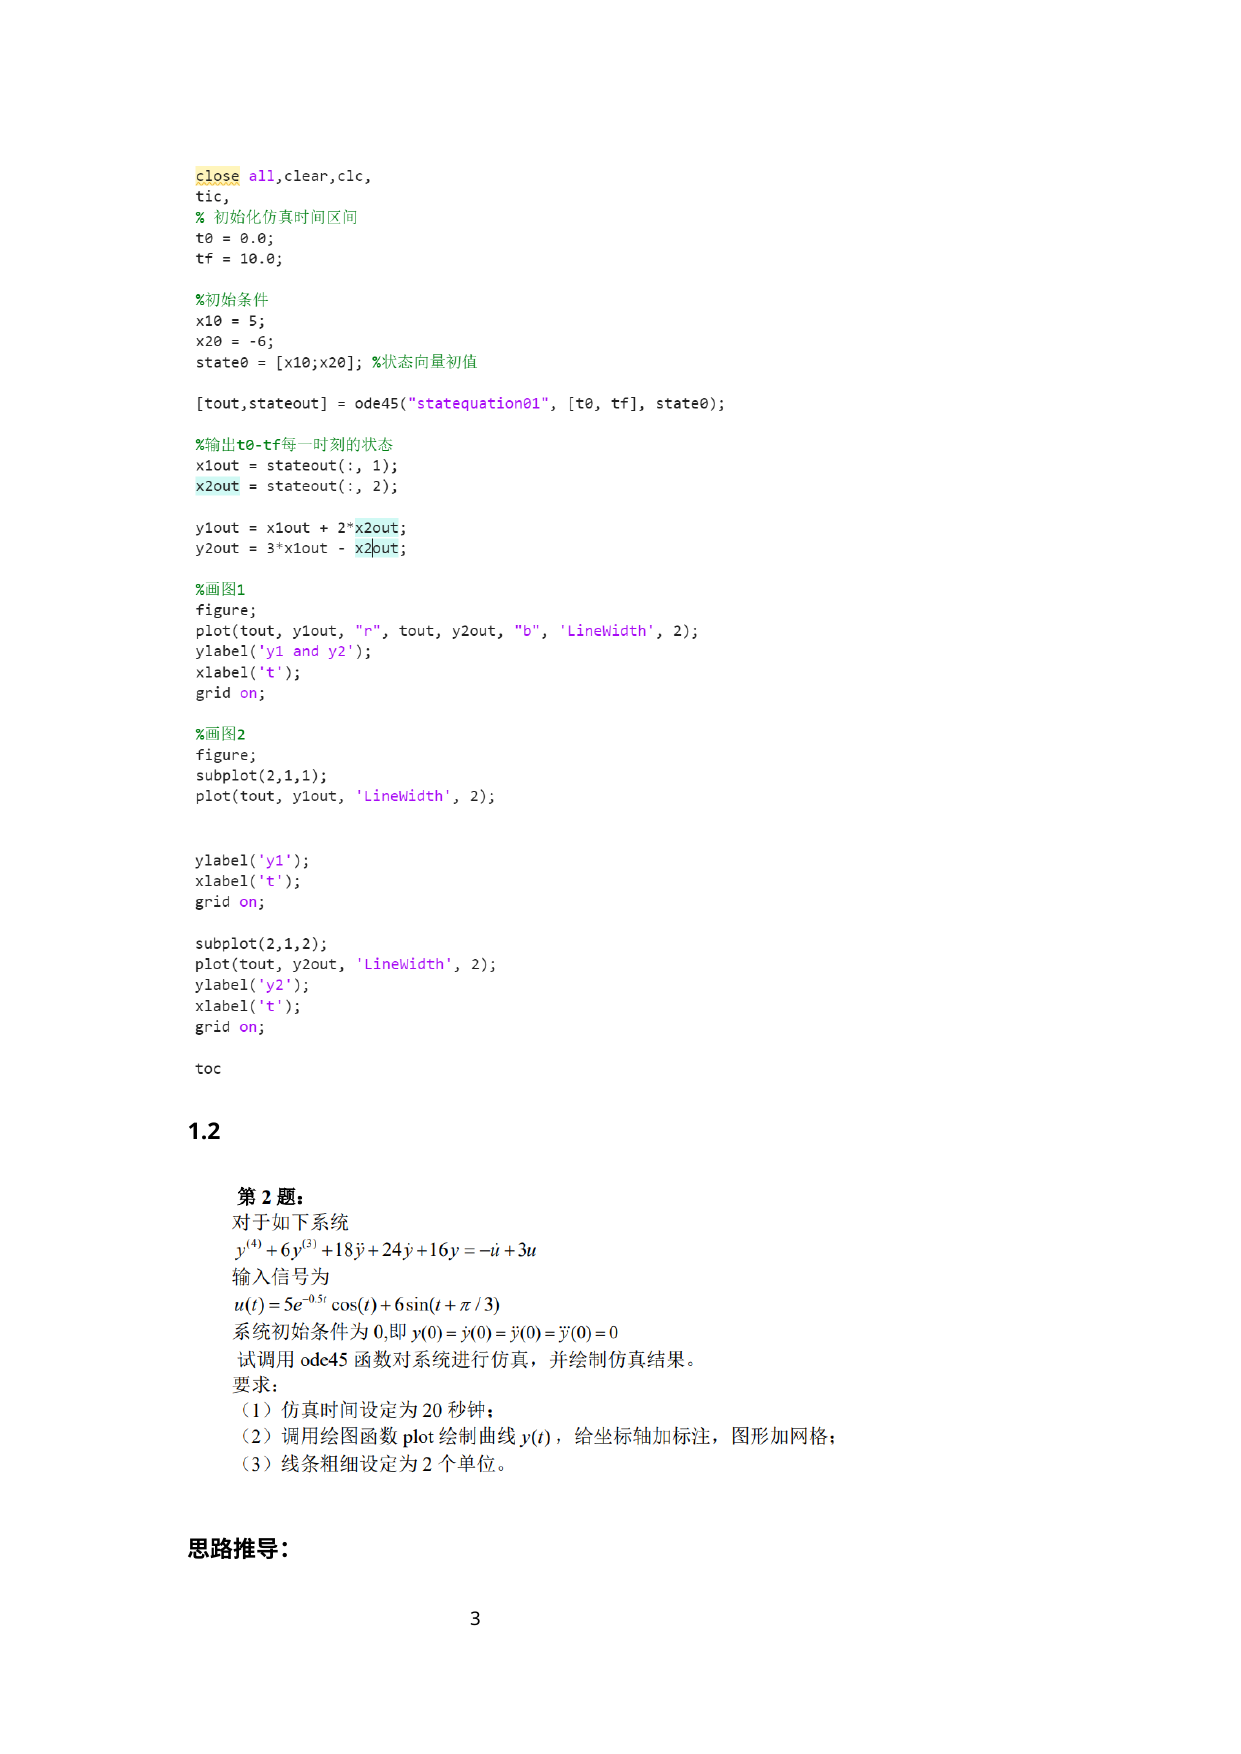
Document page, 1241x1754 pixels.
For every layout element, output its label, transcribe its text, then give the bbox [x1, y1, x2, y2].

picture [187, 1182, 842, 1480]
picture [187, 849, 516, 1077]
text 1.2 [187, 1115, 1053, 1147]
picture [187, 166, 736, 808]
text 思路推导： [187, 1515, 1053, 1580]
